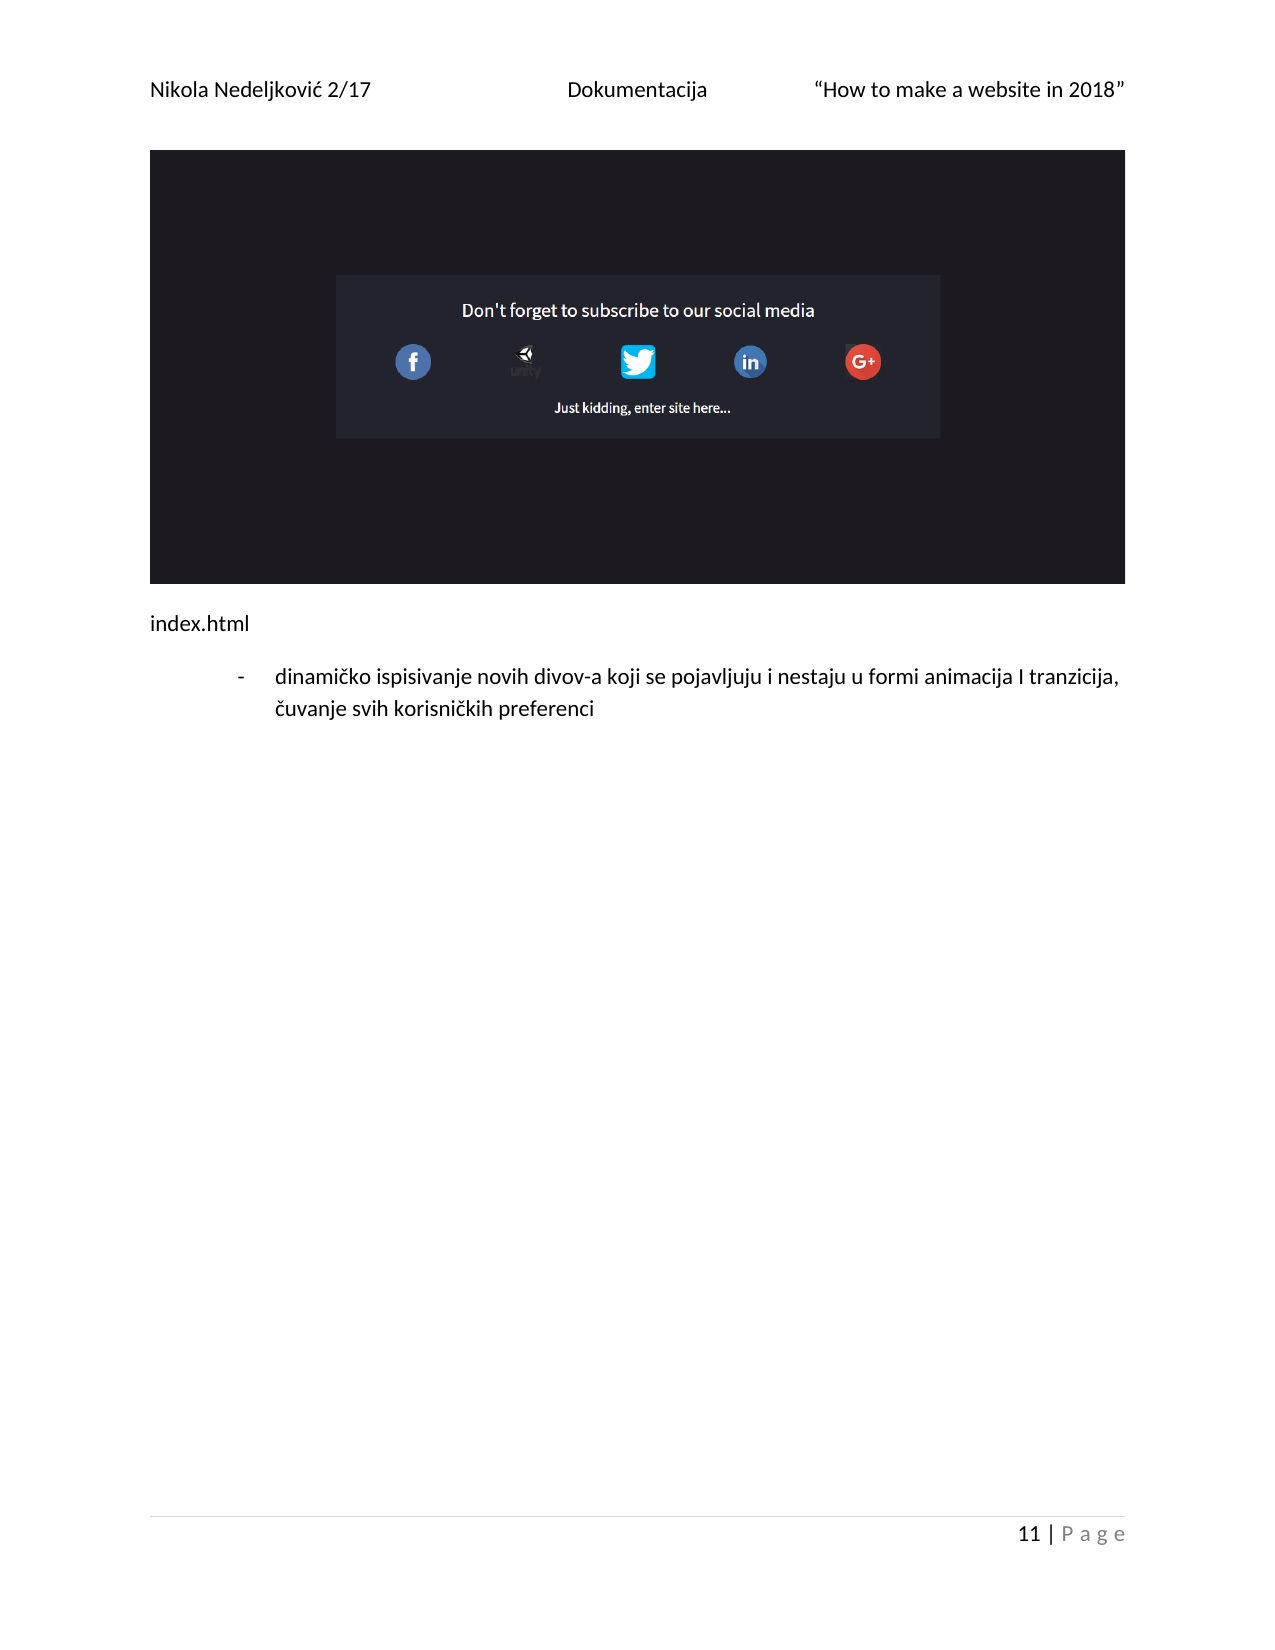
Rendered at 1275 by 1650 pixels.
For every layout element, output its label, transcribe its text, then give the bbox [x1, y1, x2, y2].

text index.html [150, 609, 1125, 637]
list dinamičko ispisivanje novih divov-a koji se pojavljuju i nestaju u formi animacija I tranzicija, čuvanje svih korisničkih preferenci [237, 662, 1125, 722]
picture [150, 150, 1125, 584]
